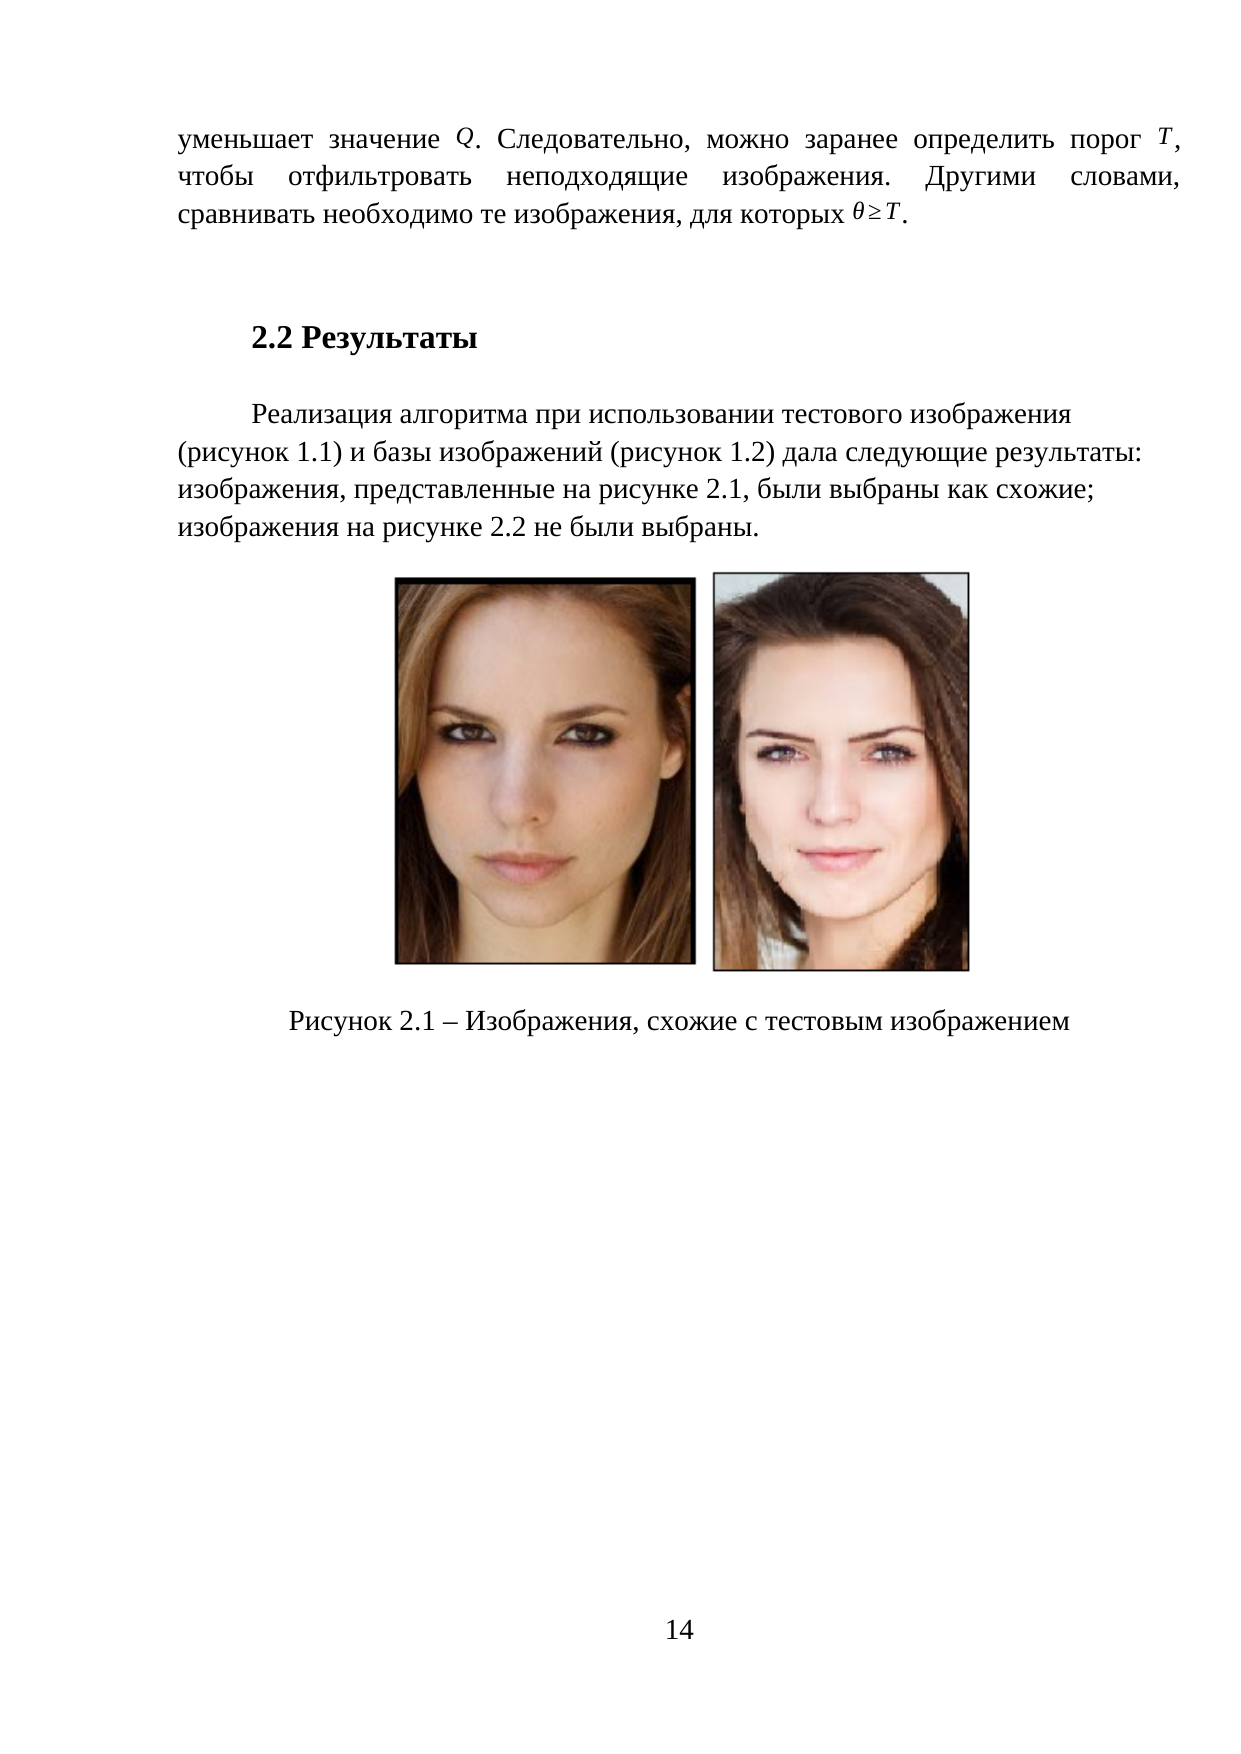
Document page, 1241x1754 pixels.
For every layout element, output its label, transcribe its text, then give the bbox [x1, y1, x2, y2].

text Реализация алгоритма при использовании тестового изображения (рисунок 1.1) и базы изображений (рисунок 1.2) дала следующие результаты: изображения, представленные на рисунке 2.1, были выбраны как схожие; изображения на рисунке 2.2 не были выбраны. [177, 394, 1181, 544]
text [177, 118, 1181, 231]
text Рисунок 2.1 – Изображения, схожие с тестовым изображением [177, 1003, 1181, 1036]
subtitle 2.2 Результаты [177, 318, 1181, 356]
picture [378, 564, 980, 982]
